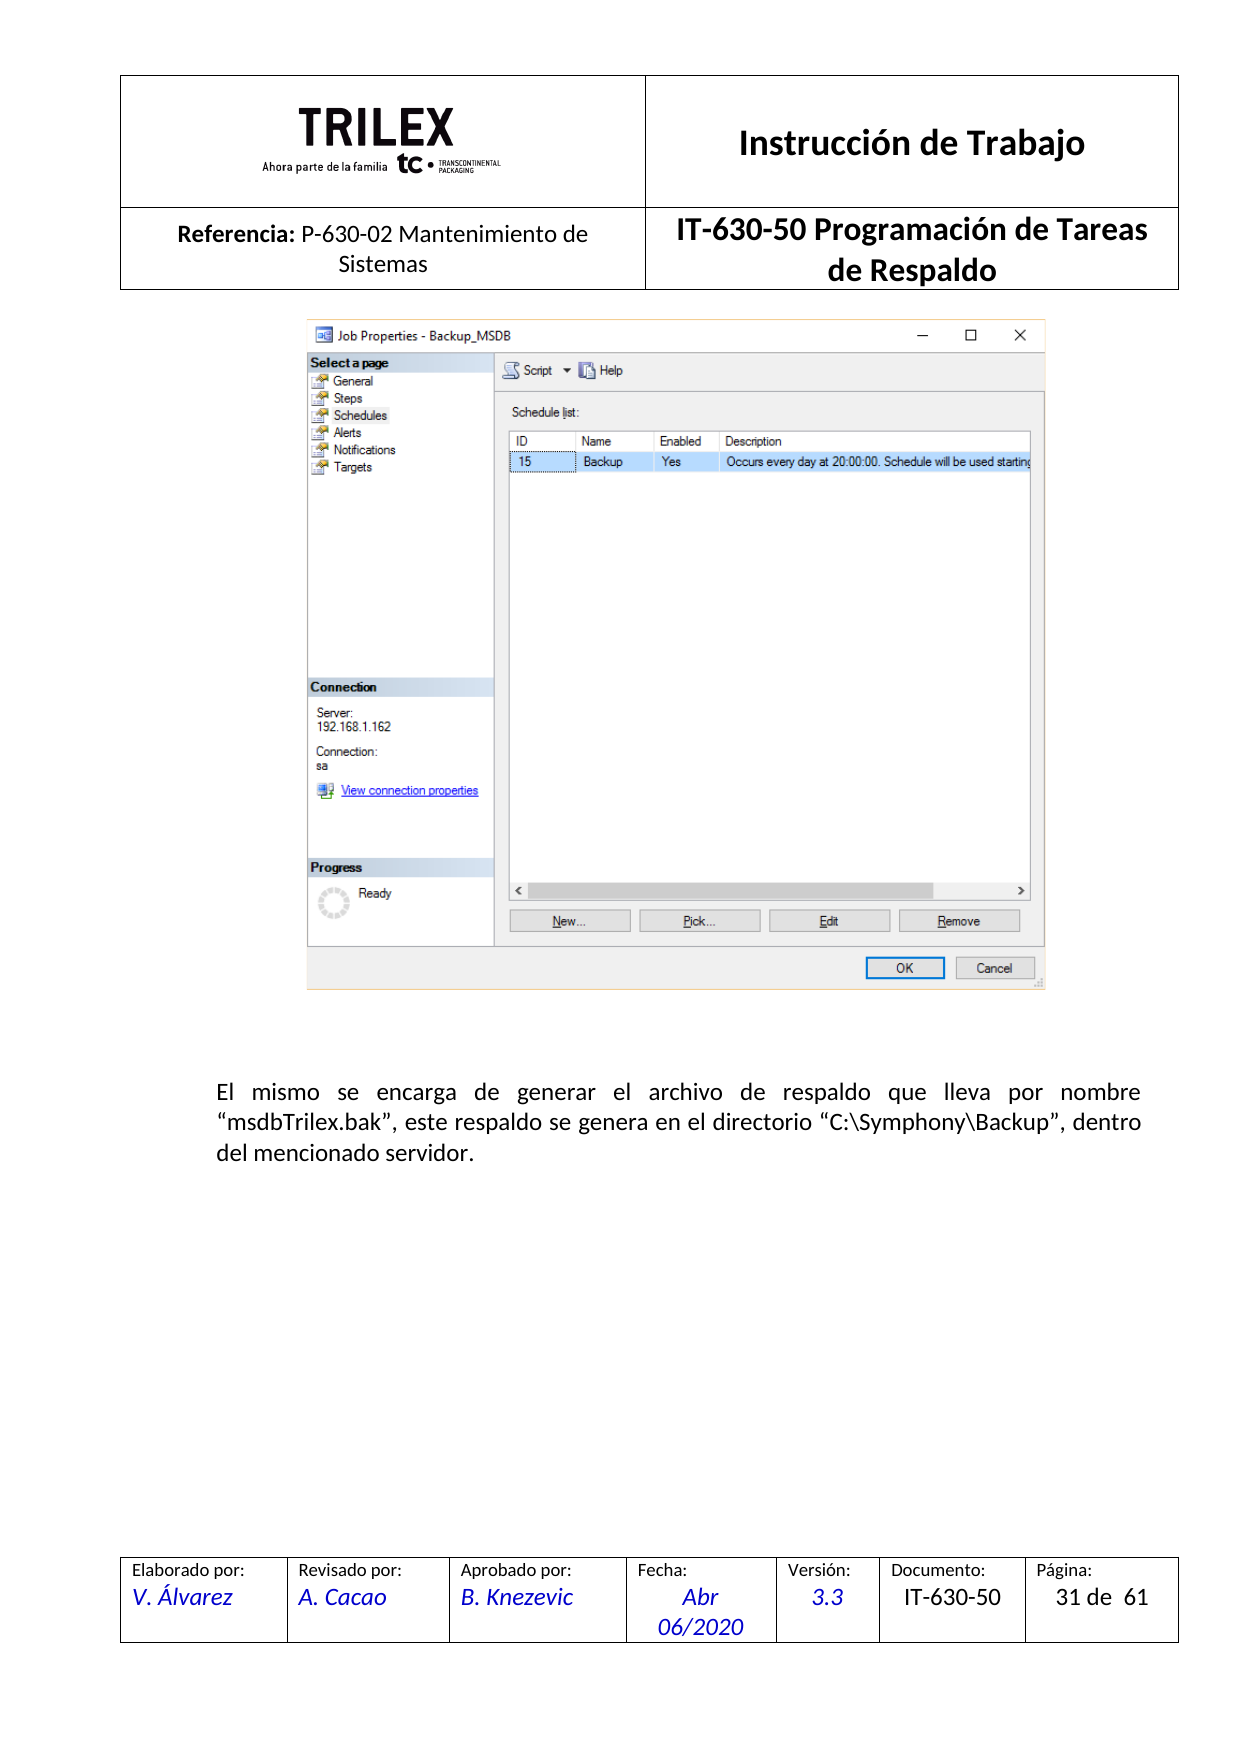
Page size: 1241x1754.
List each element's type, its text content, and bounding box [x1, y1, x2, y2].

text El mismo se encarga de generar el archivo de respaldo que lleva por nombre “msdbTrilex.bak”, este respaldo se genera en el directorio “C:\Symphony\Backup”, dentro del mencionado servidor. [216, 1076, 1143, 1168]
picture [243, 82, 523, 199]
picture [306, 319, 1046, 990]
